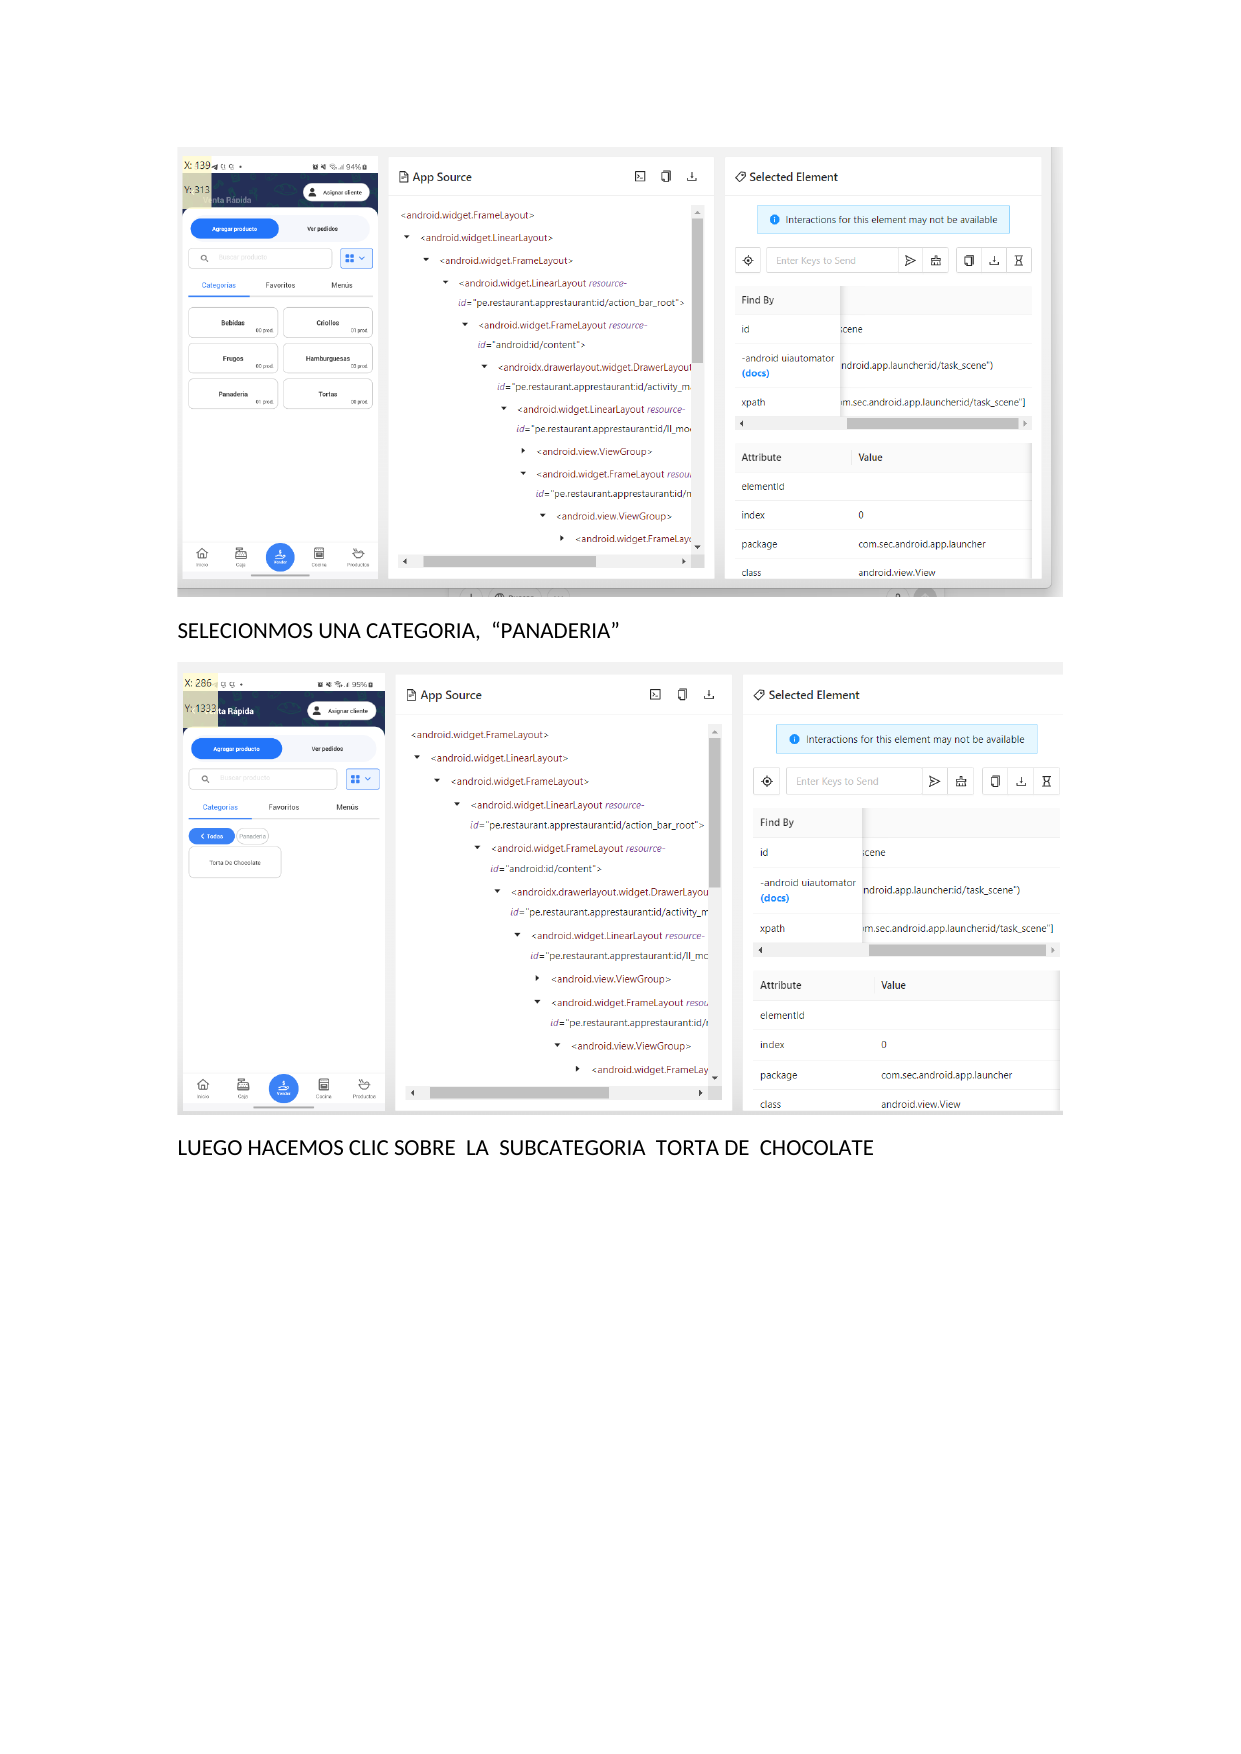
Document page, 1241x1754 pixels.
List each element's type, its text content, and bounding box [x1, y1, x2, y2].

text SELECIONMOS UNA CATEGORIA, “PANADERIA” [177, 616, 1063, 644]
text LUEGO HACEMOS CLIC SOBRE LA SUBCATEGORIA TORTA DE CHOCOLATE [177, 1133, 1063, 1161]
picture [177, 662, 1063, 1115]
picture [177, 147, 1063, 597]
